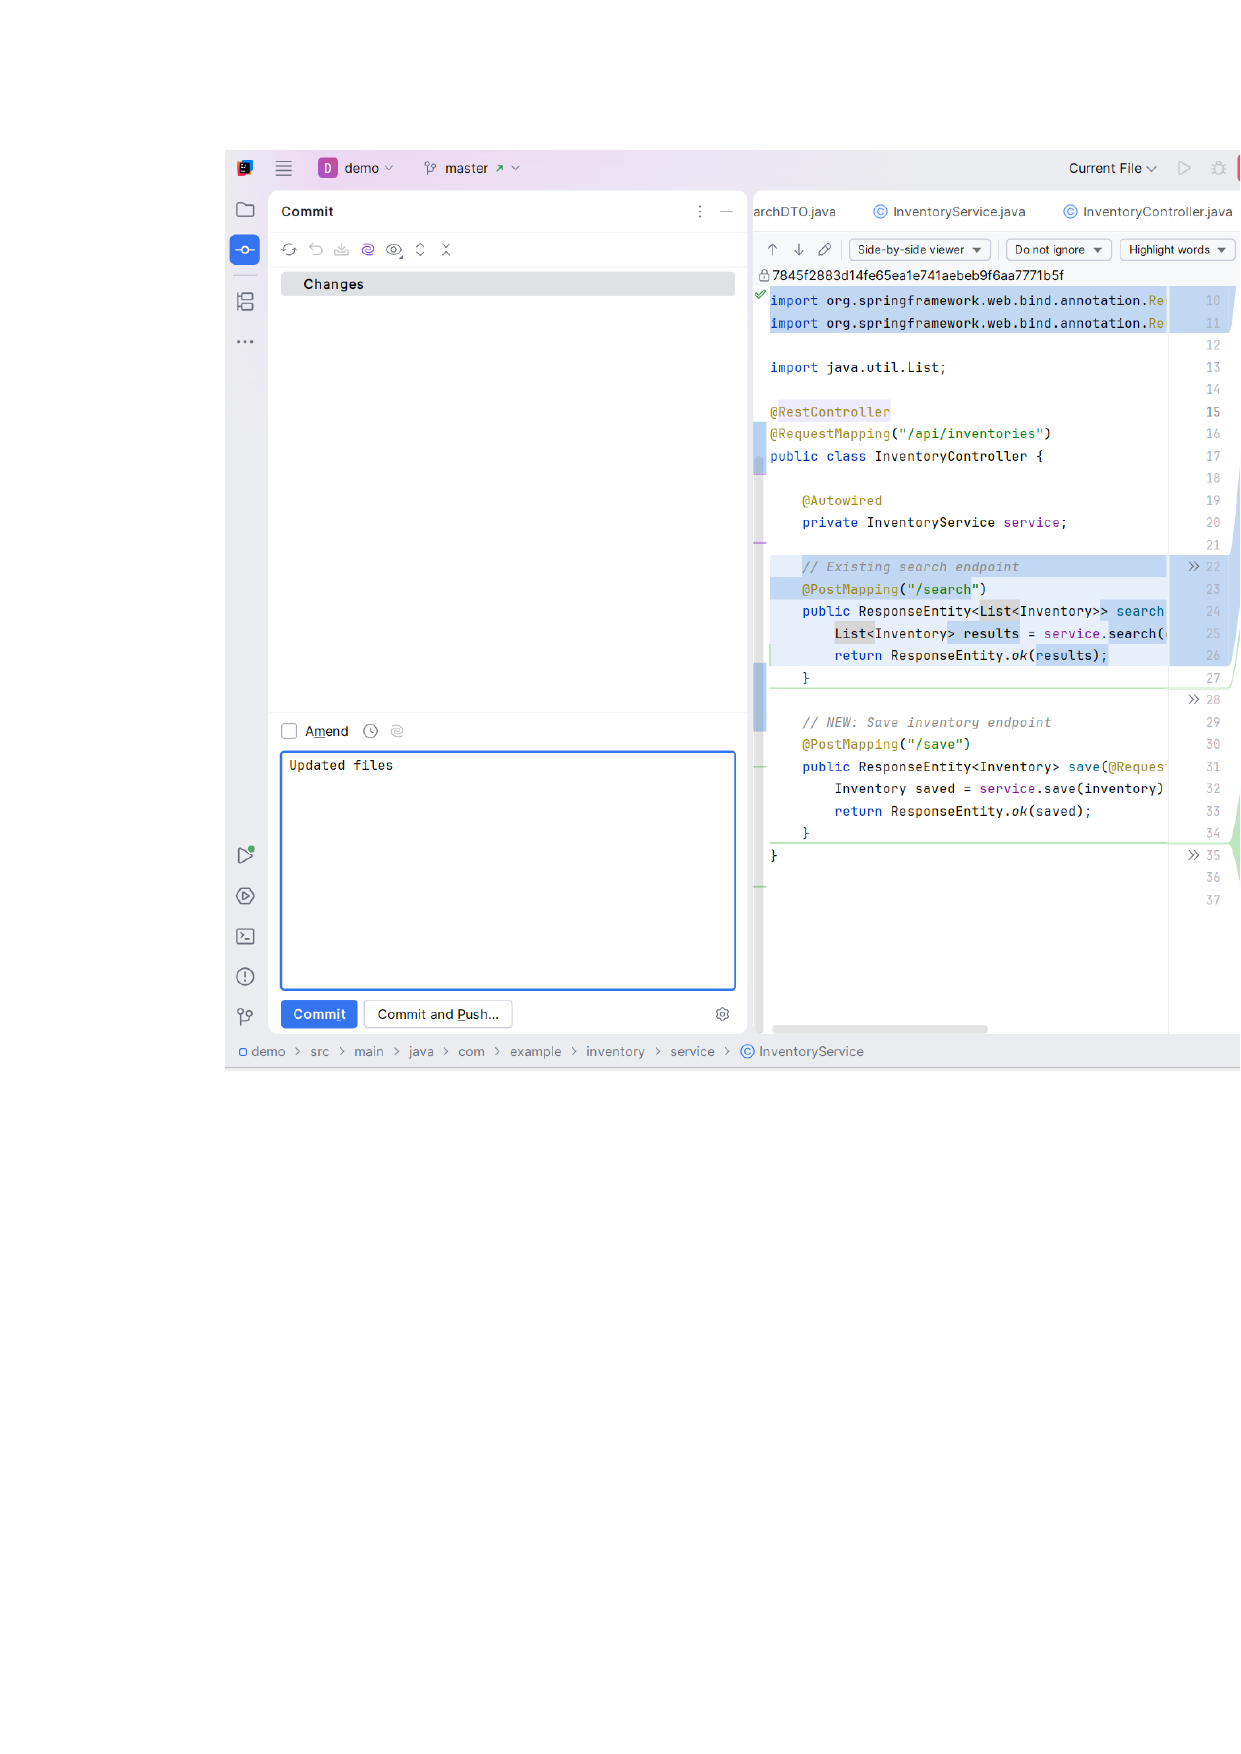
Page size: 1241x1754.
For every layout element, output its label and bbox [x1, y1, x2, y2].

picture [225, 150, 1241, 1071]
